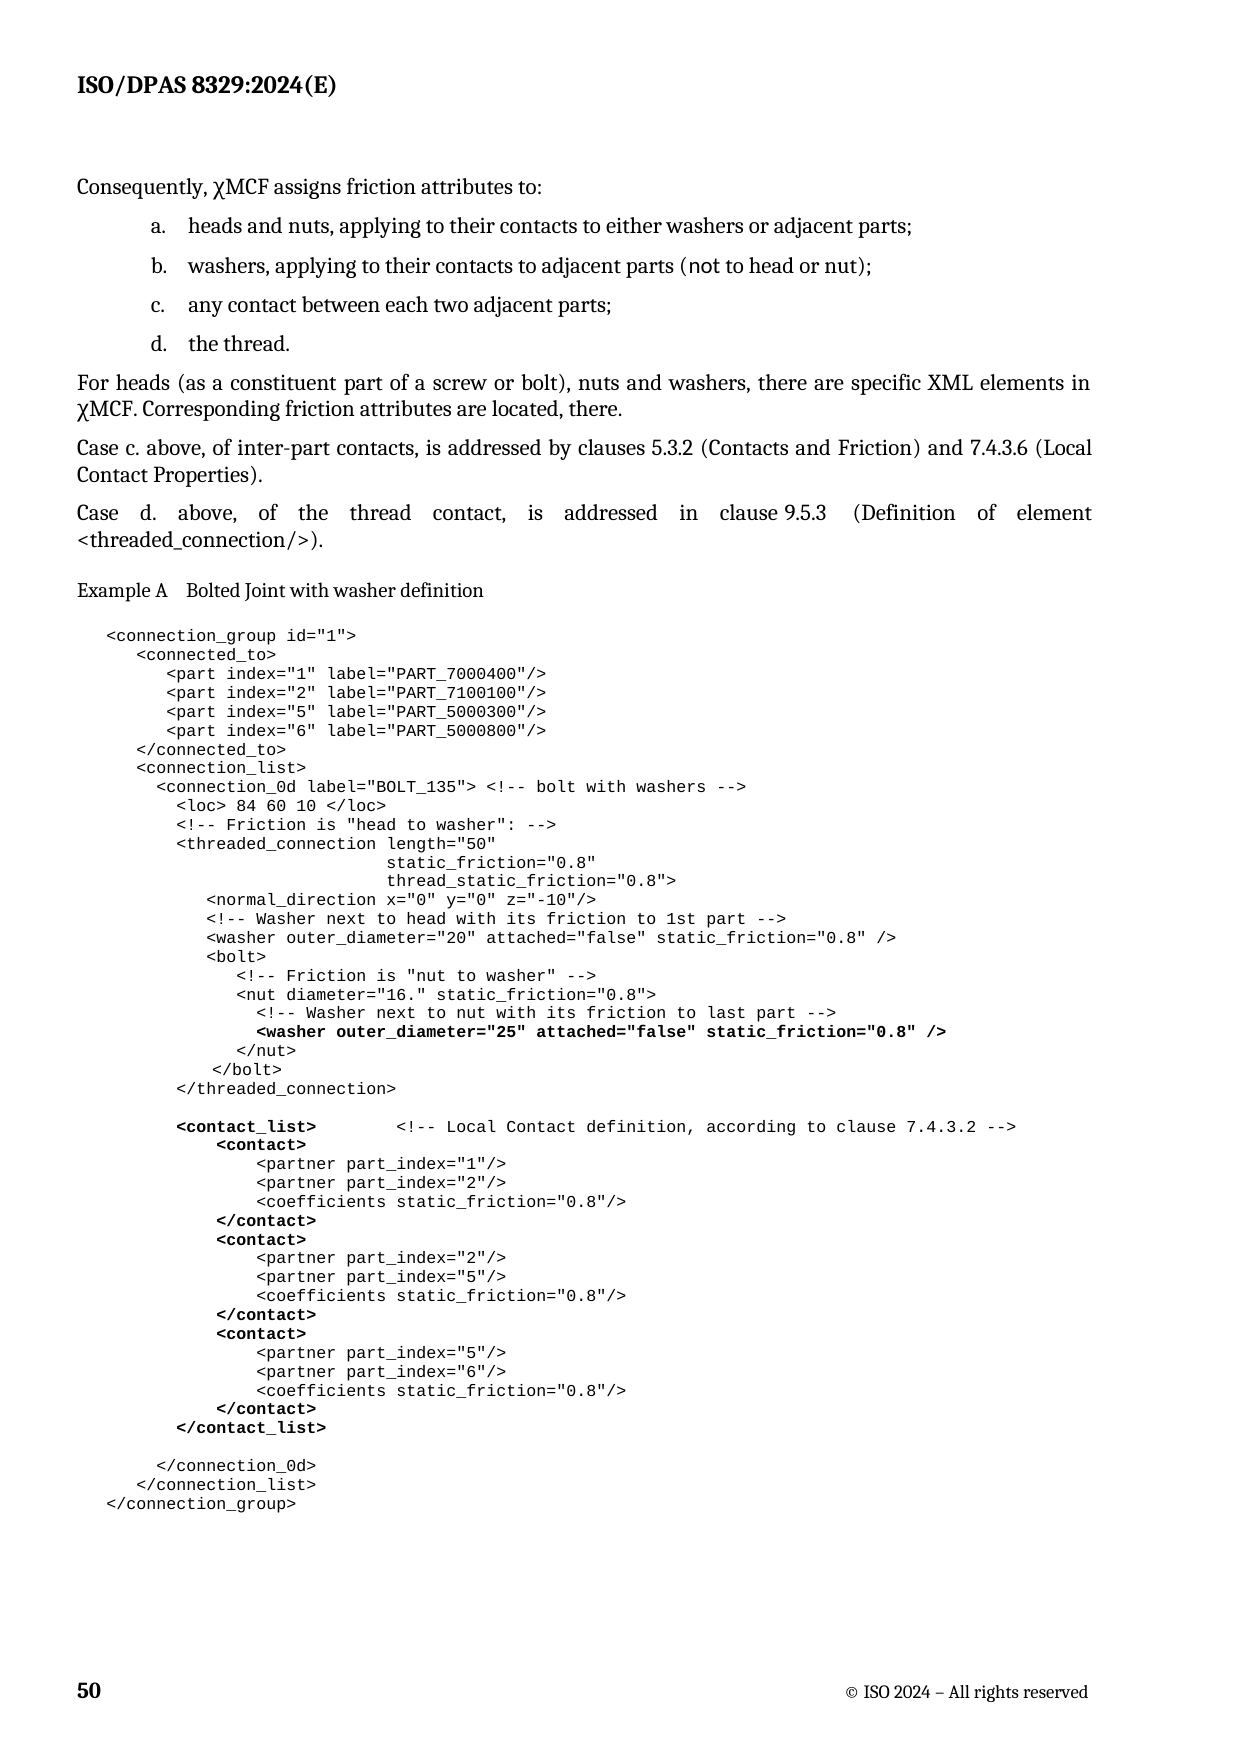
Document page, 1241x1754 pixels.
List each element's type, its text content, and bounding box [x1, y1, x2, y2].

text <!-- Washer next to head with its friction to 1st part --> [94, 911, 1075, 929]
list heads and nuts, applying to their contacts to either washers or adjacent parts; [151, 213, 1092, 239]
text <normal_direction x="0" y="0" z="-10"/> [94, 892, 1075, 911]
text Case d. above, of the thread contact, is addressed in clause 9.5.3 (Definition of element <threaded_connection/>). [77, 500, 1092, 553]
text </contact> [94, 1307, 1075, 1326]
text <contact> [94, 1231, 1075, 1250]
text Consequently, χMCF assigns friction attributes to: [77, 174, 1092, 200]
text <contact_list> <!-- Local Contact definition, according to clause 7.4.3.2 --> [94, 1118, 1075, 1137]
text <contact> [94, 1326, 1075, 1344]
text </bolt> [94, 1062, 1075, 1080]
text thread_static_friction="0.8"> [94, 873, 1075, 892]
text <partner part_index="5"/> [94, 1344, 1075, 1363]
text <coefficients static_friction="0.8"/> [94, 1382, 1075, 1401]
text <partner part_index="6"/> [94, 1363, 1075, 1382]
text static_friction="0.8" [94, 854, 1075, 873]
text <washer outer_diameter="25" attached="false" static_friction="0.8" /> [94, 1024, 1075, 1043]
text </contact> [94, 1212, 1075, 1231]
text <coefficients static_friction="0.8"/> [94, 1288, 1075, 1307]
list washers, applying to their contacts to adjacent parts (not to head or nut); [151, 252, 1092, 279]
text <connection_0d label="BOLT_135"> <!-- bolt with washers --> [94, 779, 1075, 798]
text <contact> [94, 1137, 1075, 1156]
text <loc> 84 60 10 </loc> [94, 798, 1075, 816]
text <nut diameter="16." static_friction="0.8"> [94, 986, 1075, 1005]
text <washer outer_diameter="20" attached="false" static_friction="0.8" /> [94, 929, 1075, 948]
text <partner part_index="1"/> [94, 1156, 1075, 1175]
text <part index="2" label="PART_7100100"/> [94, 684, 1075, 703]
text </contact_list> [94, 1420, 1075, 1439]
text <!-- Washer next to nut with its friction to last part --> [94, 1005, 1075, 1024]
text <bolt> [94, 948, 1075, 967]
text </threaded_connection> [94, 1080, 1075, 1099]
text Case c. above, of inter-part contacts, is addressed by clauses 5.3.2 (Contacts and Friction) and 7.4.3.6 (Local Contact Properties). [77, 435, 1092, 488]
text <threaded_connection length="50" [94, 835, 1075, 854]
list the thread. [151, 331, 1092, 357]
text <coefficients static_friction="0.8"/> [94, 1193, 1075, 1212]
text <connection_list> [94, 760, 1075, 779]
text </connection_0d> [94, 1457, 1075, 1476]
text <part index="6" label="PART_5000800"/> [94, 722, 1075, 741]
text Example A Bolted Joint with washer definition [77, 578, 1092, 603]
text <!-- Friction is "nut to washer" --> [94, 967, 1075, 986]
text <partner part_index="5"/> [94, 1269, 1075, 1288]
text For heads (as a constituent part of a screw or bolt), nuts and washers, there are specific XML elements in χMCF. Corresponding friction attributes are located, there. [77, 370, 1092, 422]
list any contact between each two adjacent parts; [151, 292, 1092, 318]
text <partner part_index="2"/> [94, 1175, 1075, 1193]
text <part index="5" label="PART_5000300"/> [94, 703, 1075, 722]
text </connection_group> [94, 1495, 1075, 1514]
text </connected_to> [94, 741, 1075, 760]
text <!-- Friction is "head to washer": --> [94, 816, 1075, 835]
text <partner part_index="2"/> [94, 1250, 1075, 1269]
text <connected_to> [94, 647, 1075, 666]
text </connection_list> [94, 1476, 1075, 1495]
text <part index="1" label="PART_7000400"/> [94, 666, 1075, 684]
text </nut> [94, 1043, 1075, 1062]
text <connection_group id="1"> [94, 628, 1075, 647]
text </contact> [94, 1401, 1075, 1420]
